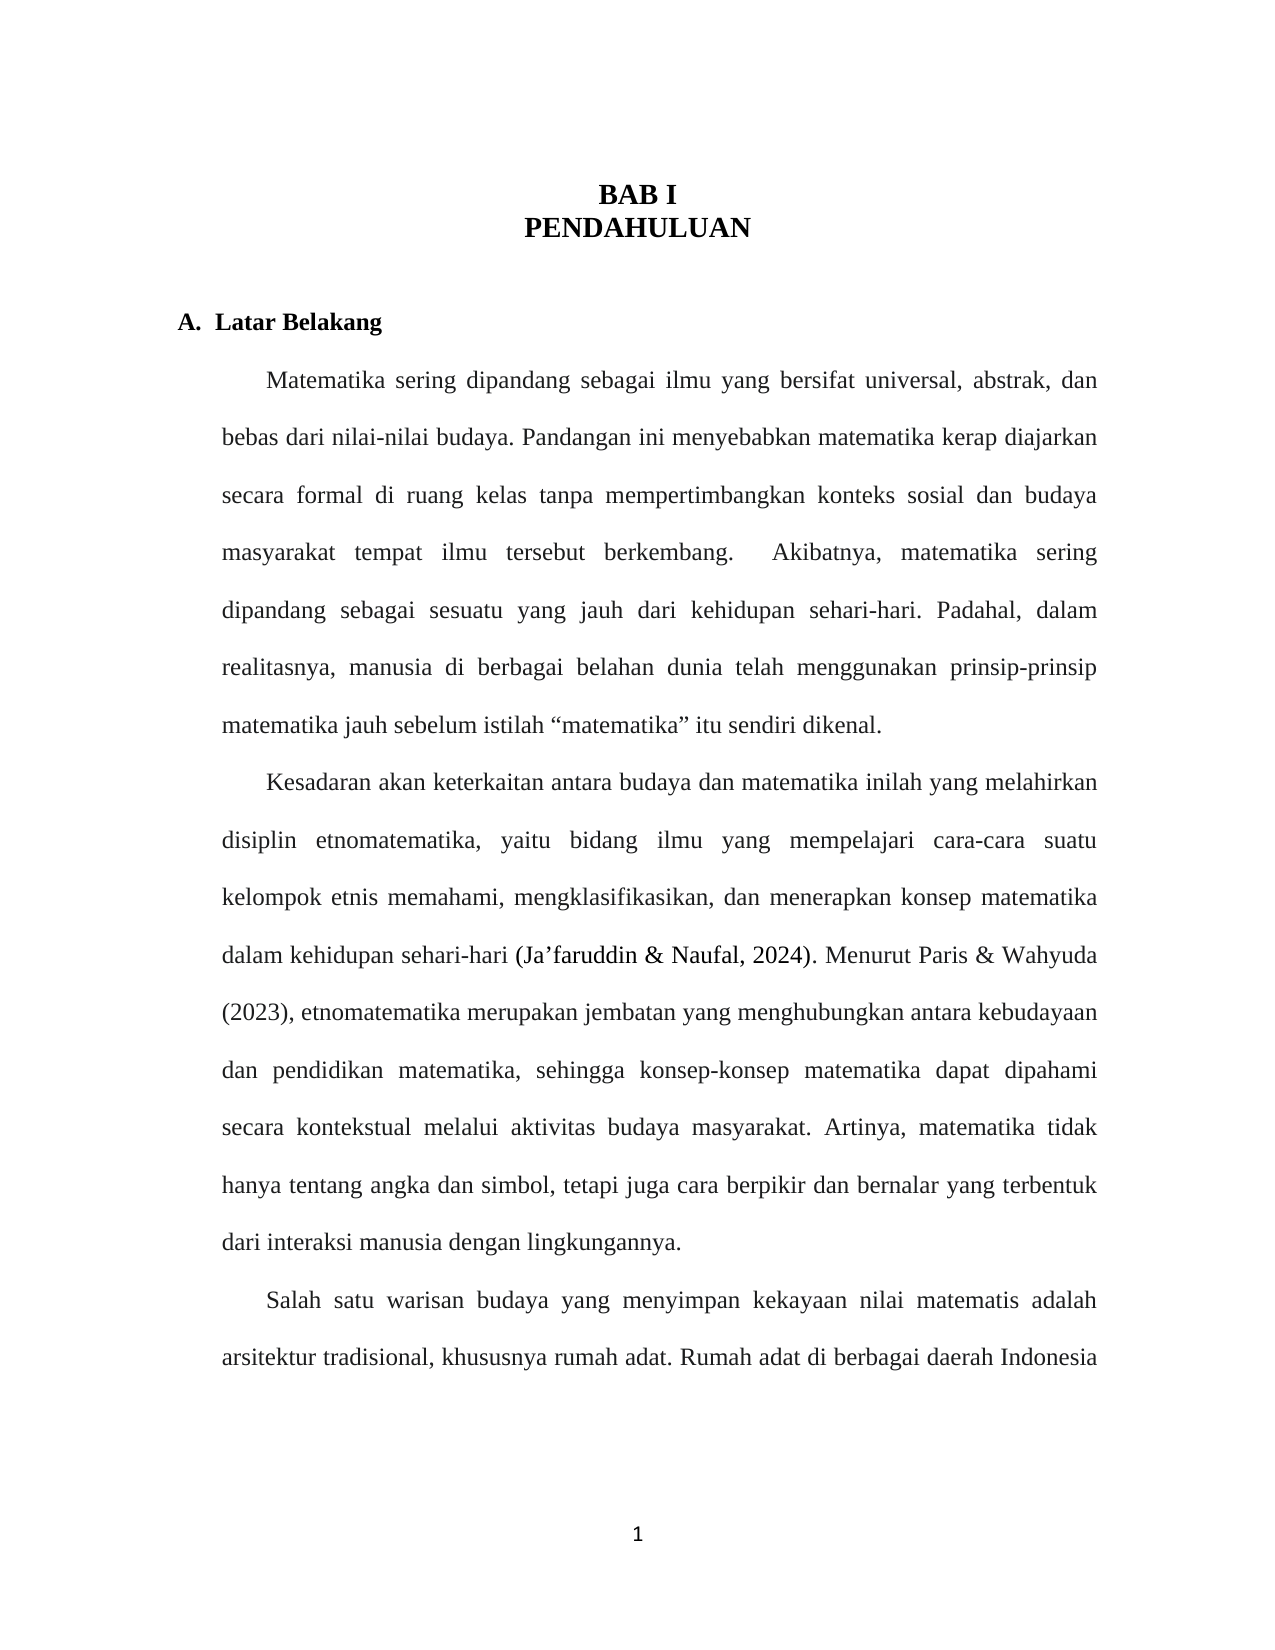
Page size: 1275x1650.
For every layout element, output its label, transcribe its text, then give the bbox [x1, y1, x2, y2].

subtitle Latar Belakang [177, 307, 1098, 336]
text Kesadaran akan keterkaitan antara budaya dan matematika inilah yang melahirkan disiplin etnomatematika, yaitu bidang ilmu yang mempelajari cara-cara suatu kelompok etnis memahami, mengklasifikasikan, dan menerapkan konsep matematika dalam kehidupan sehari-hari. Menurut Paris & Wahyuda (2023), etnomatematika merupakan jembatan yang menghubungkan antara kebudayaan dan pendidikan matematika, sehingga konsep-konsep matematika dapat dipahami secara kontekstual melalui aktivitas budaya masyarakat. Artinya, matematika tidak hanya tentang angka dan simbol, tetapi juga cara berpikir dan bernalar yang terbentuk dari interaksi manusia dengan lingkungannya. [222, 767, 1098, 1256]
subtitle BAB I [177, 177, 1098, 211]
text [222, 1285, 1098, 1371]
text PENDAHULUAN [177, 211, 1098, 244]
text Matematika sering dipandang sebagai ilmu yang bersifat universal, abstrak, dan bebas dari nilai-nilai budaya. Pandangan ini menyebabkan matematika kerap diajarkan secara formal di ruang kelas tanpa mempertimbangkan konteks sosial dan budaya masyarakat tempat ilmu tersebut berkembang. Akibatnya, matematika sering dipandang sebagai sesuatu yang jauh dari kehidupan sehari-hari. Padahal, dalam realitasnya, manusia di berbagai belahan dunia telah menggunakan prinsip-prinsip matematika jauh sebelum istilah “matematika” itu sendiri dikenal. [222, 365, 1098, 738]
